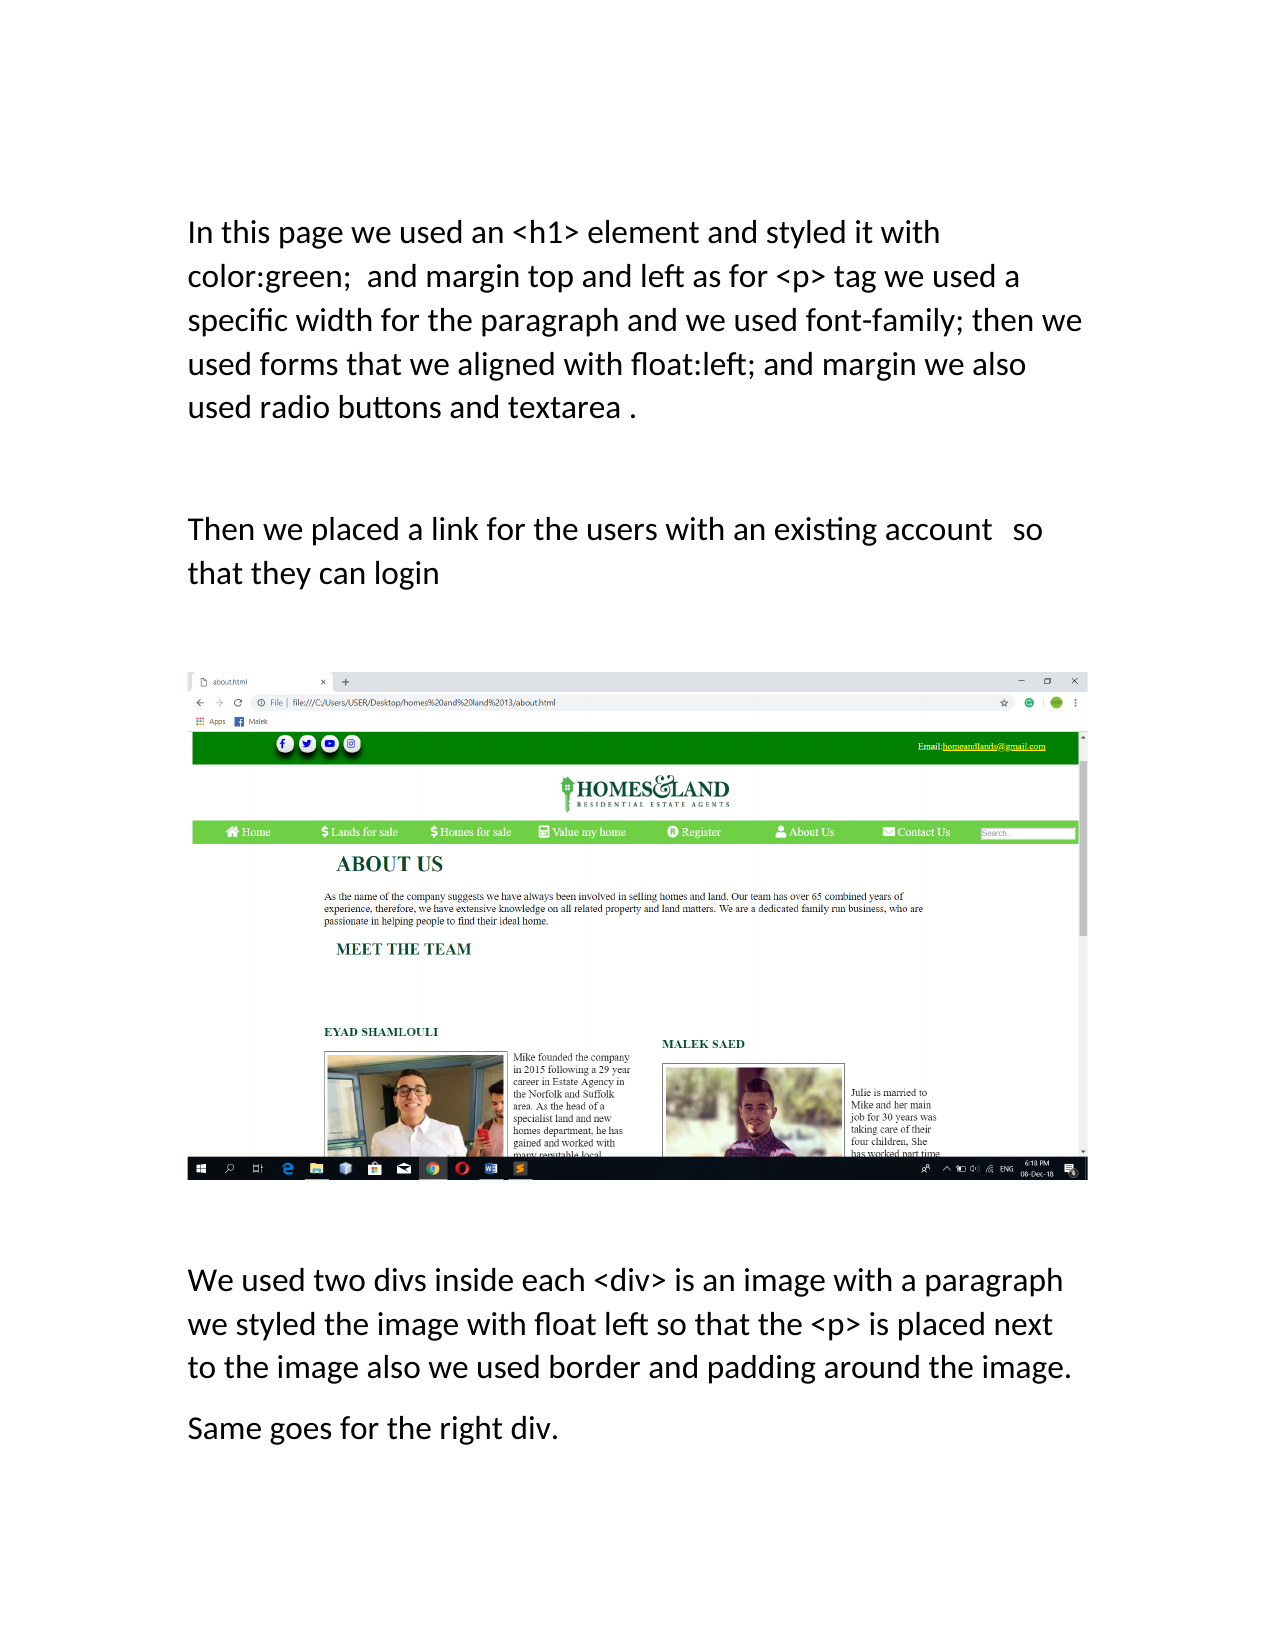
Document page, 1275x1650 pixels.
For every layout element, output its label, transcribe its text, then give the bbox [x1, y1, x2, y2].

text In this page we used an <h1> element and styled it with color:green; and margin top and left as for <p> tag we used a specific width for the paragraph and we used font-family; then we used forms that we aligned with float:left; and margin we also used radio buttons and textarea . [187, 211, 1087, 427]
text Then we placed a link for the users with an existing account so that they can login [187, 508, 1087, 592]
picture [187, 672, 1088, 1180]
text Same goes for the right div. [187, 1407, 1087, 1448]
text We used two divs inside each <div> is an image with a paragraph we styled the image with float left so that the <p> is placed next to the image also we used border and padding around the image. [187, 1259, 1087, 1387]
